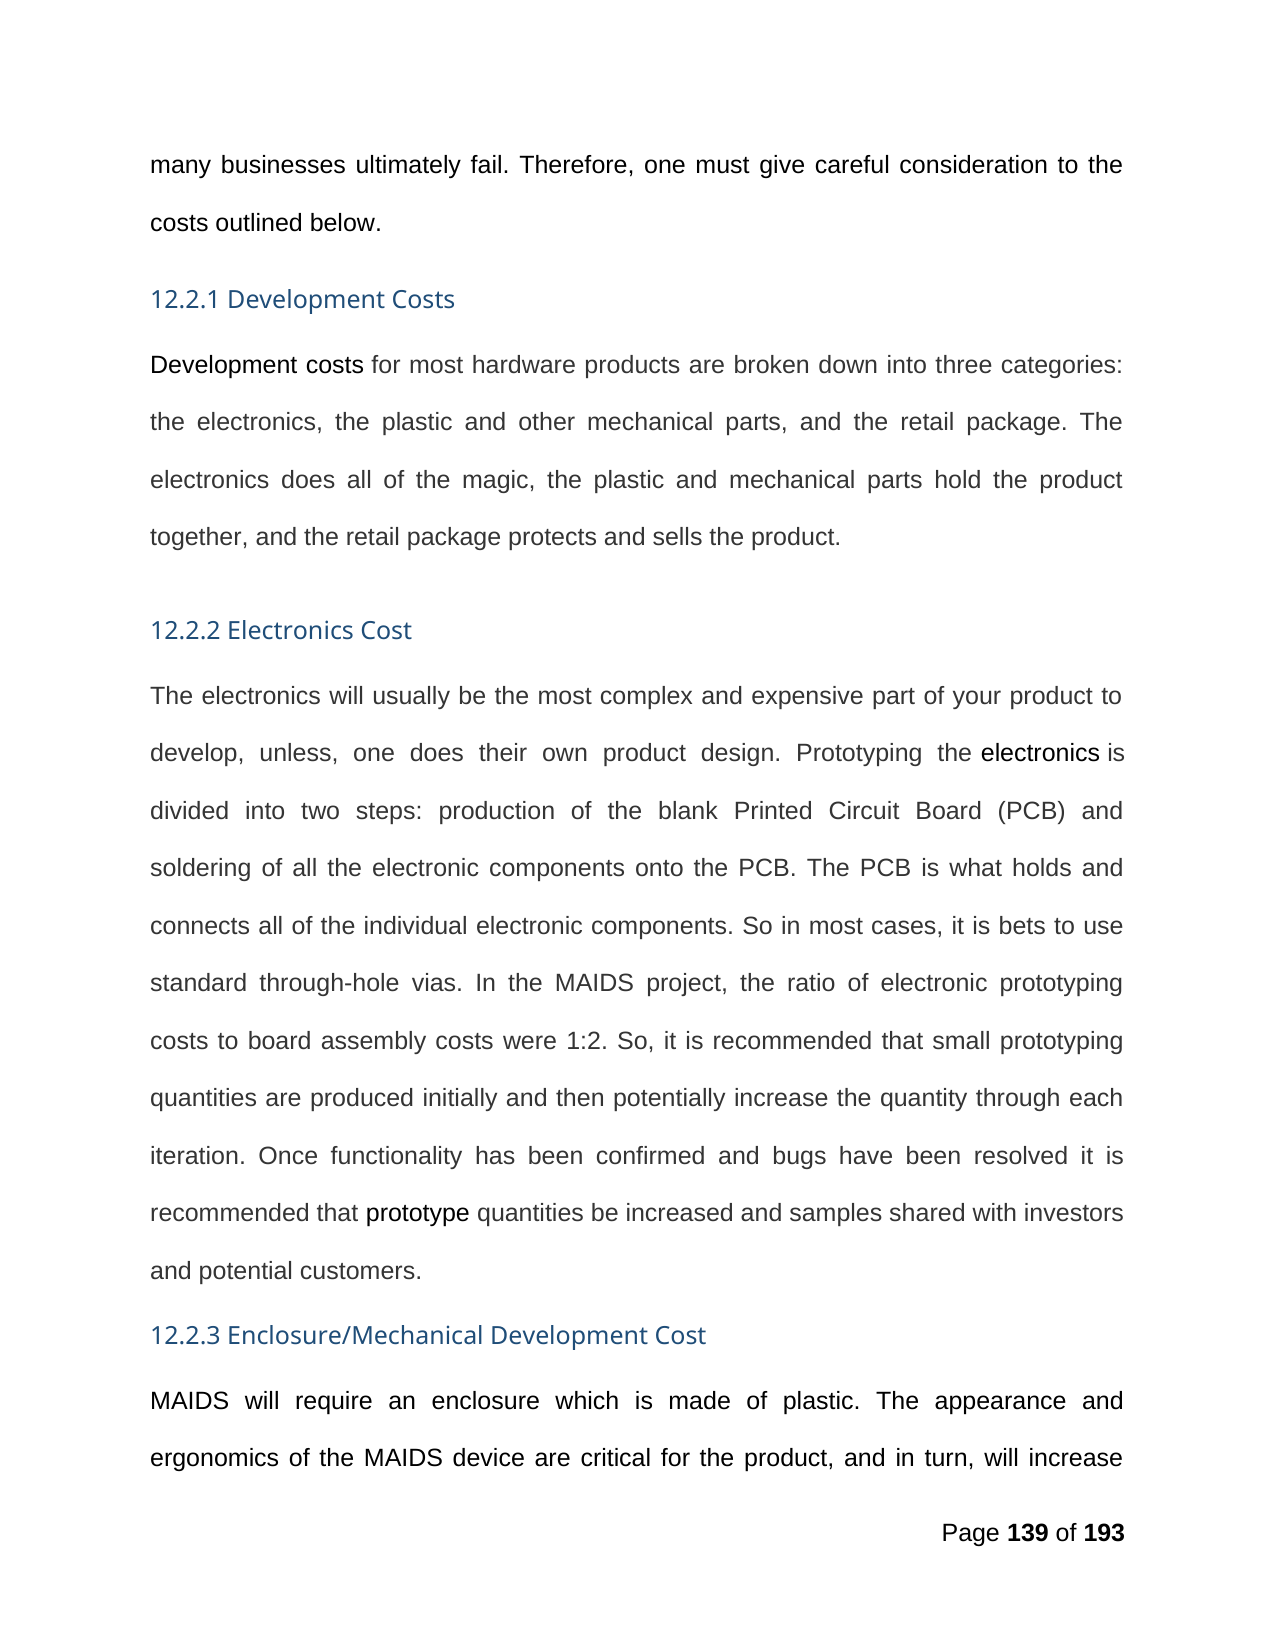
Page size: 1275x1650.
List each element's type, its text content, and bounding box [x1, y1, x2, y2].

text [150, 150, 1125, 236]
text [150, 1386, 1125, 1472]
text Development costs for most hardware products are broken down into three categories: the electronics, the plastic and other mechanical parts, and the retail package. The electronics does all of the magic, the plastic and mechanical parts hold the product together, and the retail package protects and sells the product. [150, 350, 1125, 551]
text The electronics will usually be the most complex and expensive part of your product to develop, unless, one does their own product design. Prototyping the electronics is divided into two steps: production of the blank Printed Circuit Board (PCB) and soldering of all the electronic components onto the PCB. The PCB is what holds and connects all of the individual electronic components. So in most cases, it is bets to use standard through-hole vias. In the MAIDS project, the ratio of electronic prototyping costs to board assembly costs were 1:2. So, it is recommended that small prototyping quantities are produced initially and then potentially increase the quantity through each iteration. Once functionality has been confirmed and bugs have been resolved it is recommended that prototype quantities be increased and samples shared with investors and potential customers. [150, 681, 1125, 1284]
subtitle 12.2.3 Enclosure/Mechanical Development Cost [150, 1317, 1125, 1352]
subtitle 12.2.2 Electronics Cost [150, 613, 1125, 647]
subtitle 12.2.1 Development Costs [150, 282, 1125, 316]
